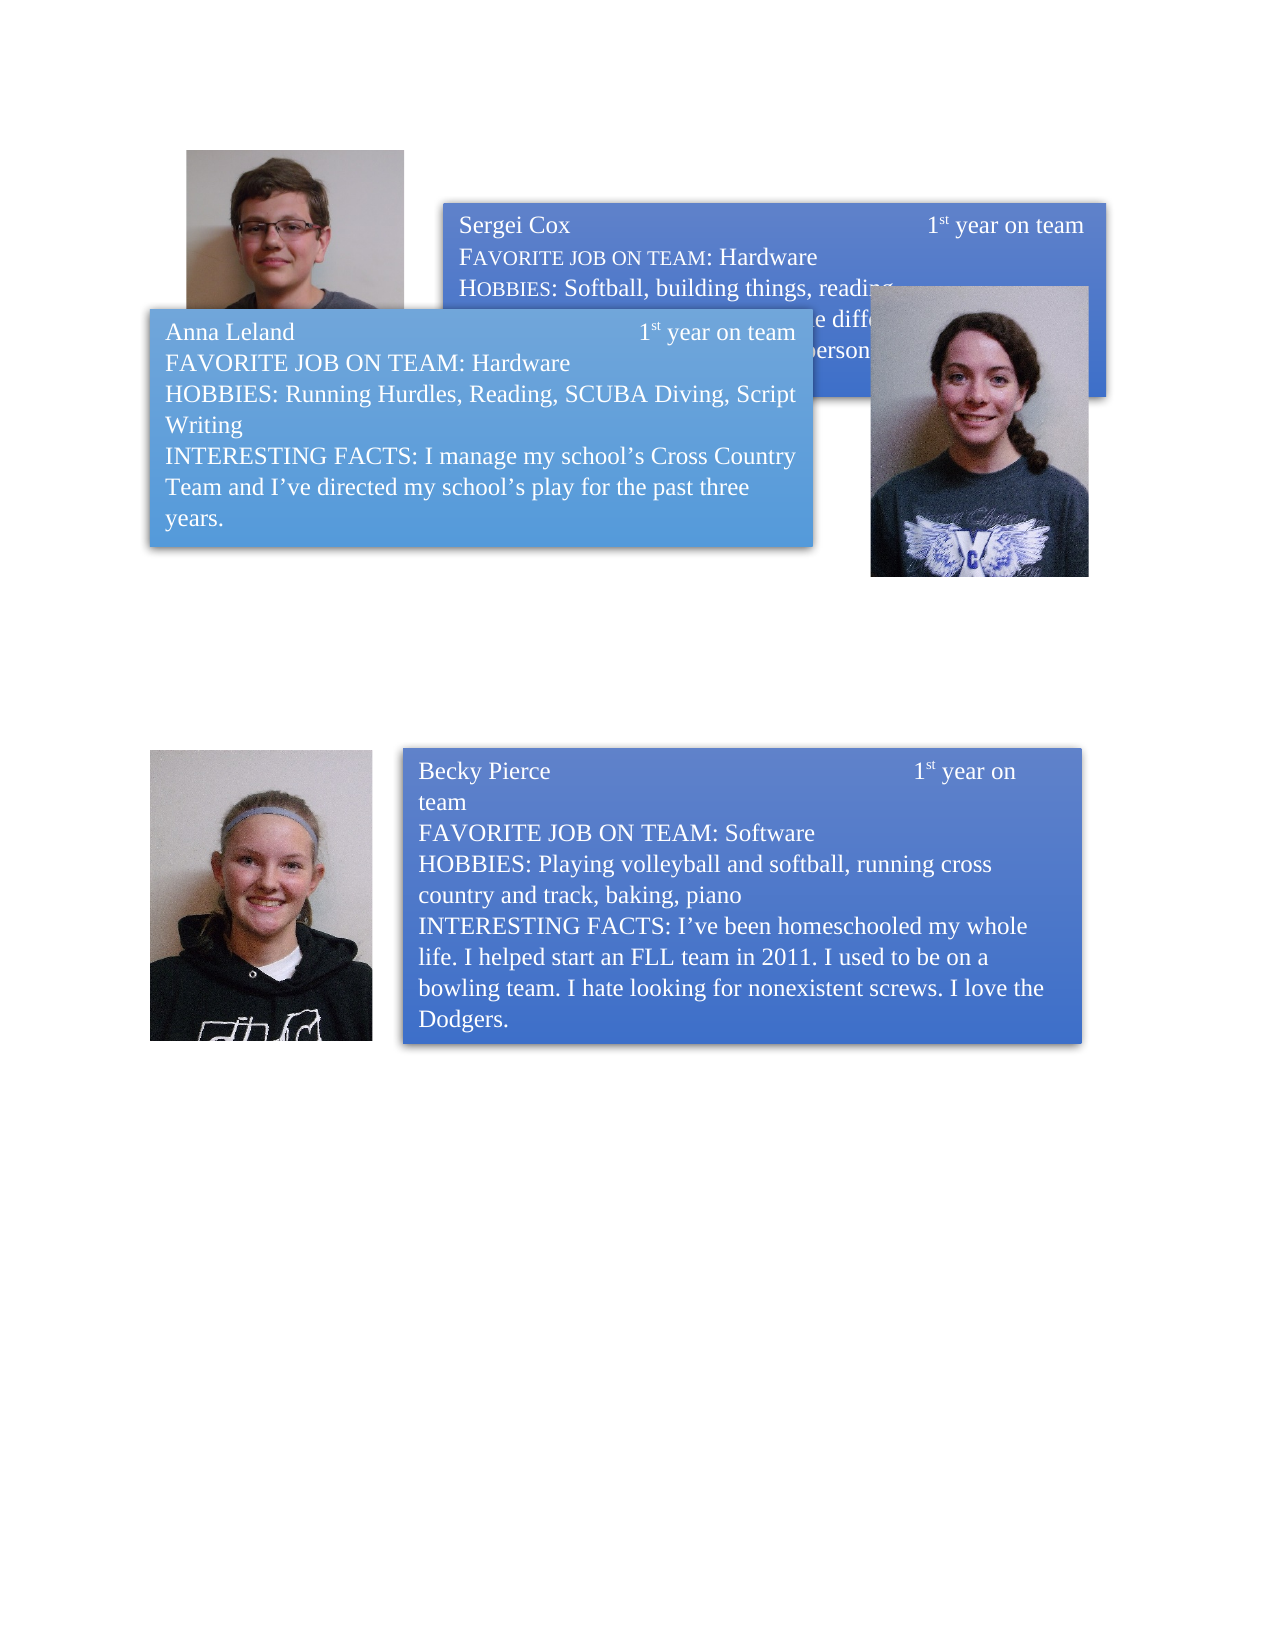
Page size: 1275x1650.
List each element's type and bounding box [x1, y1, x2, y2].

picture [870, 286, 1089, 577]
picture [186, 150, 405, 309]
picture [150, 750, 373, 1041]
